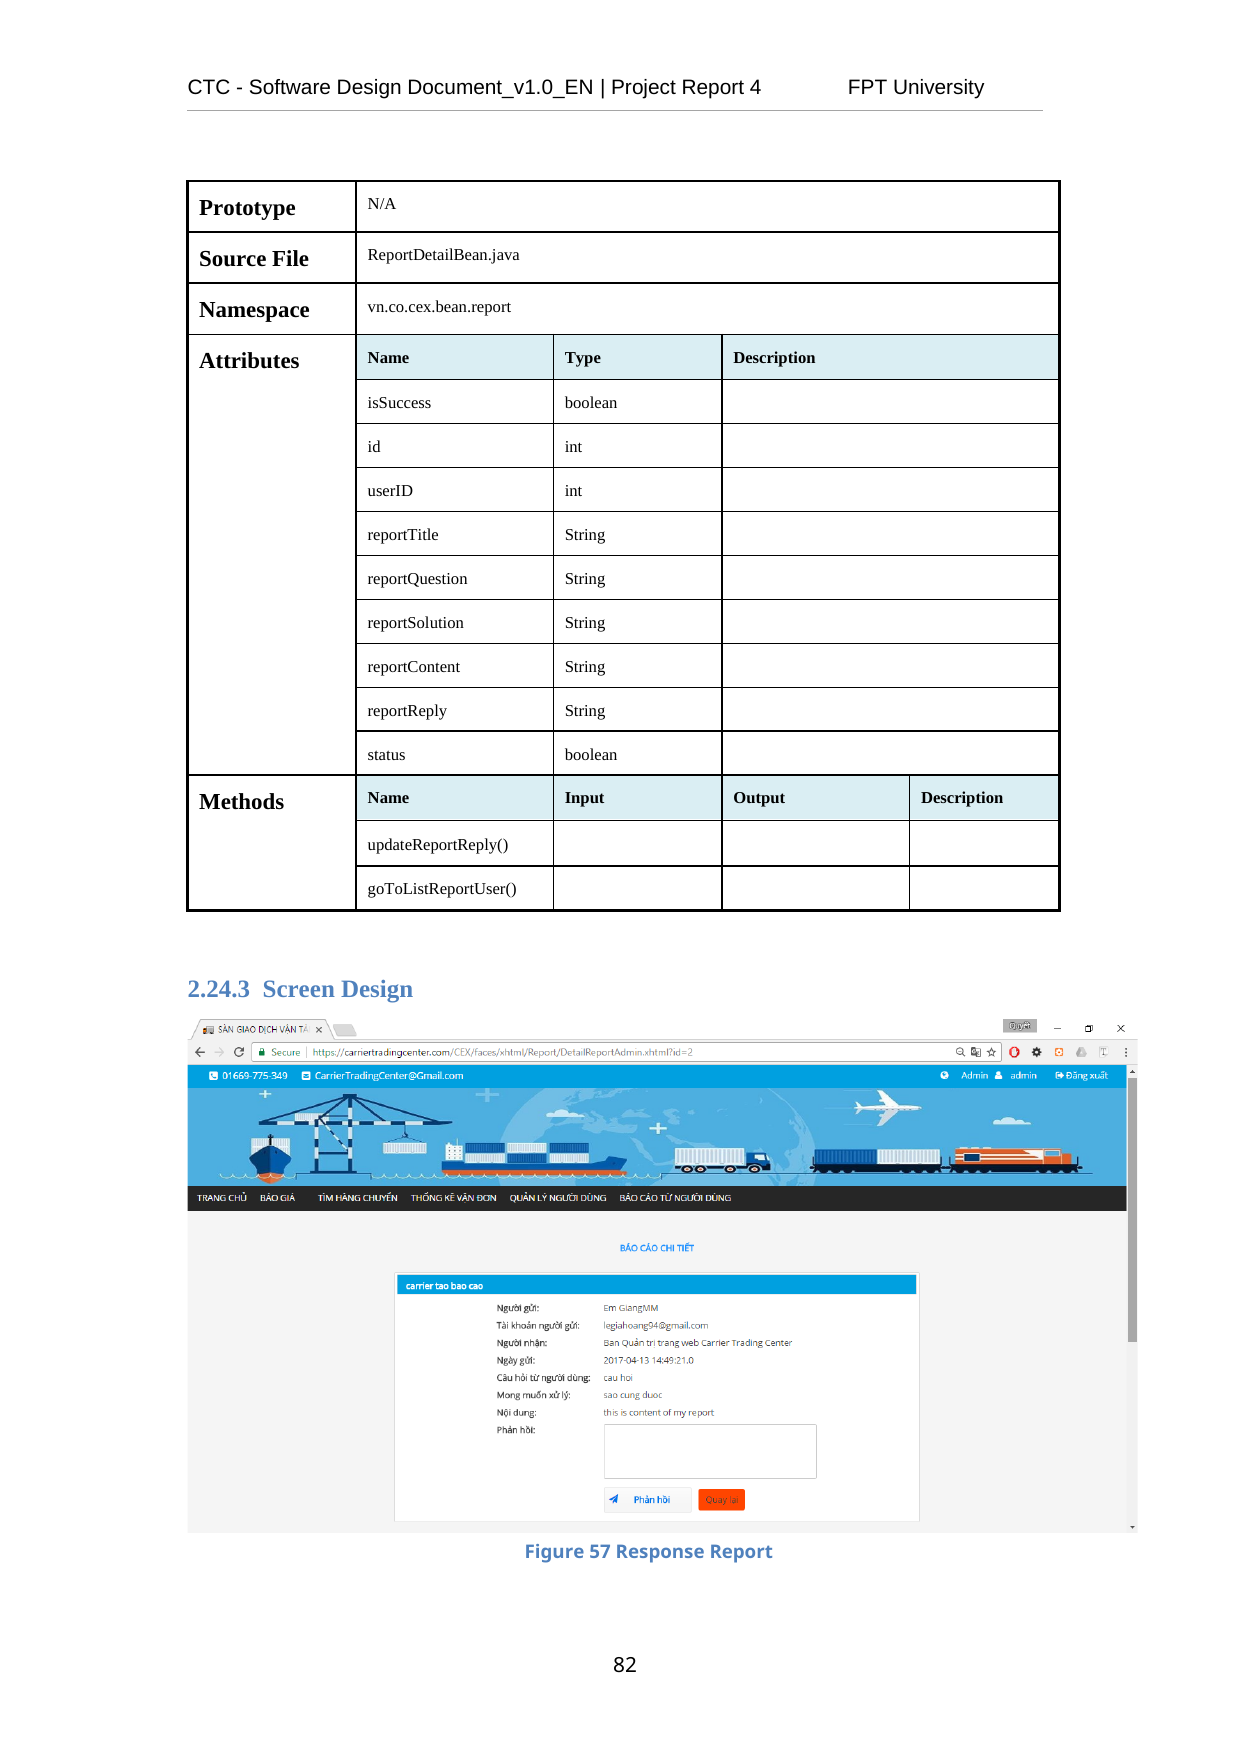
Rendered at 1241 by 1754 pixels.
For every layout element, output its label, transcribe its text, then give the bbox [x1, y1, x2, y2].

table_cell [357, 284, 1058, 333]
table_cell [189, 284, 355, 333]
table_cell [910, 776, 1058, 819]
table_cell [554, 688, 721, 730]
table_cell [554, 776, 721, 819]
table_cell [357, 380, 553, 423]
picture [187, 1019, 1138, 1533]
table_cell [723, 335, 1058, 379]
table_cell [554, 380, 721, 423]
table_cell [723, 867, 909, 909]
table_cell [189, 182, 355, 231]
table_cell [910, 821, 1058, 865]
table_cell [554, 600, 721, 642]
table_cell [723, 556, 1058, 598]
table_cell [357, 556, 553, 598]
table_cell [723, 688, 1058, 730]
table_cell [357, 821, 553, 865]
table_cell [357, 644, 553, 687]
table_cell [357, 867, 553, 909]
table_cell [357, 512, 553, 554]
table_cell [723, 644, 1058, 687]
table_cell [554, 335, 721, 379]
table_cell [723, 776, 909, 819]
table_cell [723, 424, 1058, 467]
picture [210, 1072, 217, 1079]
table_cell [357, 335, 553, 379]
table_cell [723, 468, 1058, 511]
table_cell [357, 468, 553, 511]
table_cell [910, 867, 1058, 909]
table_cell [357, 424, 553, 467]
picture [302, 1072, 310, 1079]
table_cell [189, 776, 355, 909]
subtitle Screen Design [187, 974, 1053, 1003]
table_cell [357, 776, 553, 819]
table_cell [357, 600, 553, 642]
picture [941, 1072, 948, 1078]
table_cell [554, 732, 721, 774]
text Figure 57 Response Report [244, 1539, 1053, 1564]
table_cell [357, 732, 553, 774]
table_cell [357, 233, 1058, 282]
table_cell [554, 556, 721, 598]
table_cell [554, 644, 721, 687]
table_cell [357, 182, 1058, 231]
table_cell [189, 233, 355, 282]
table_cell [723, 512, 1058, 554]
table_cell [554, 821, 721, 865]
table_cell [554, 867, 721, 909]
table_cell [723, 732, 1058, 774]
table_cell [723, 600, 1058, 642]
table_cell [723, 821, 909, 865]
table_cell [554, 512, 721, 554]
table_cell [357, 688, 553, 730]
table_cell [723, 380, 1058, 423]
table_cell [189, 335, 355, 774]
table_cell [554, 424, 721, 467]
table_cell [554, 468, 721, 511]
